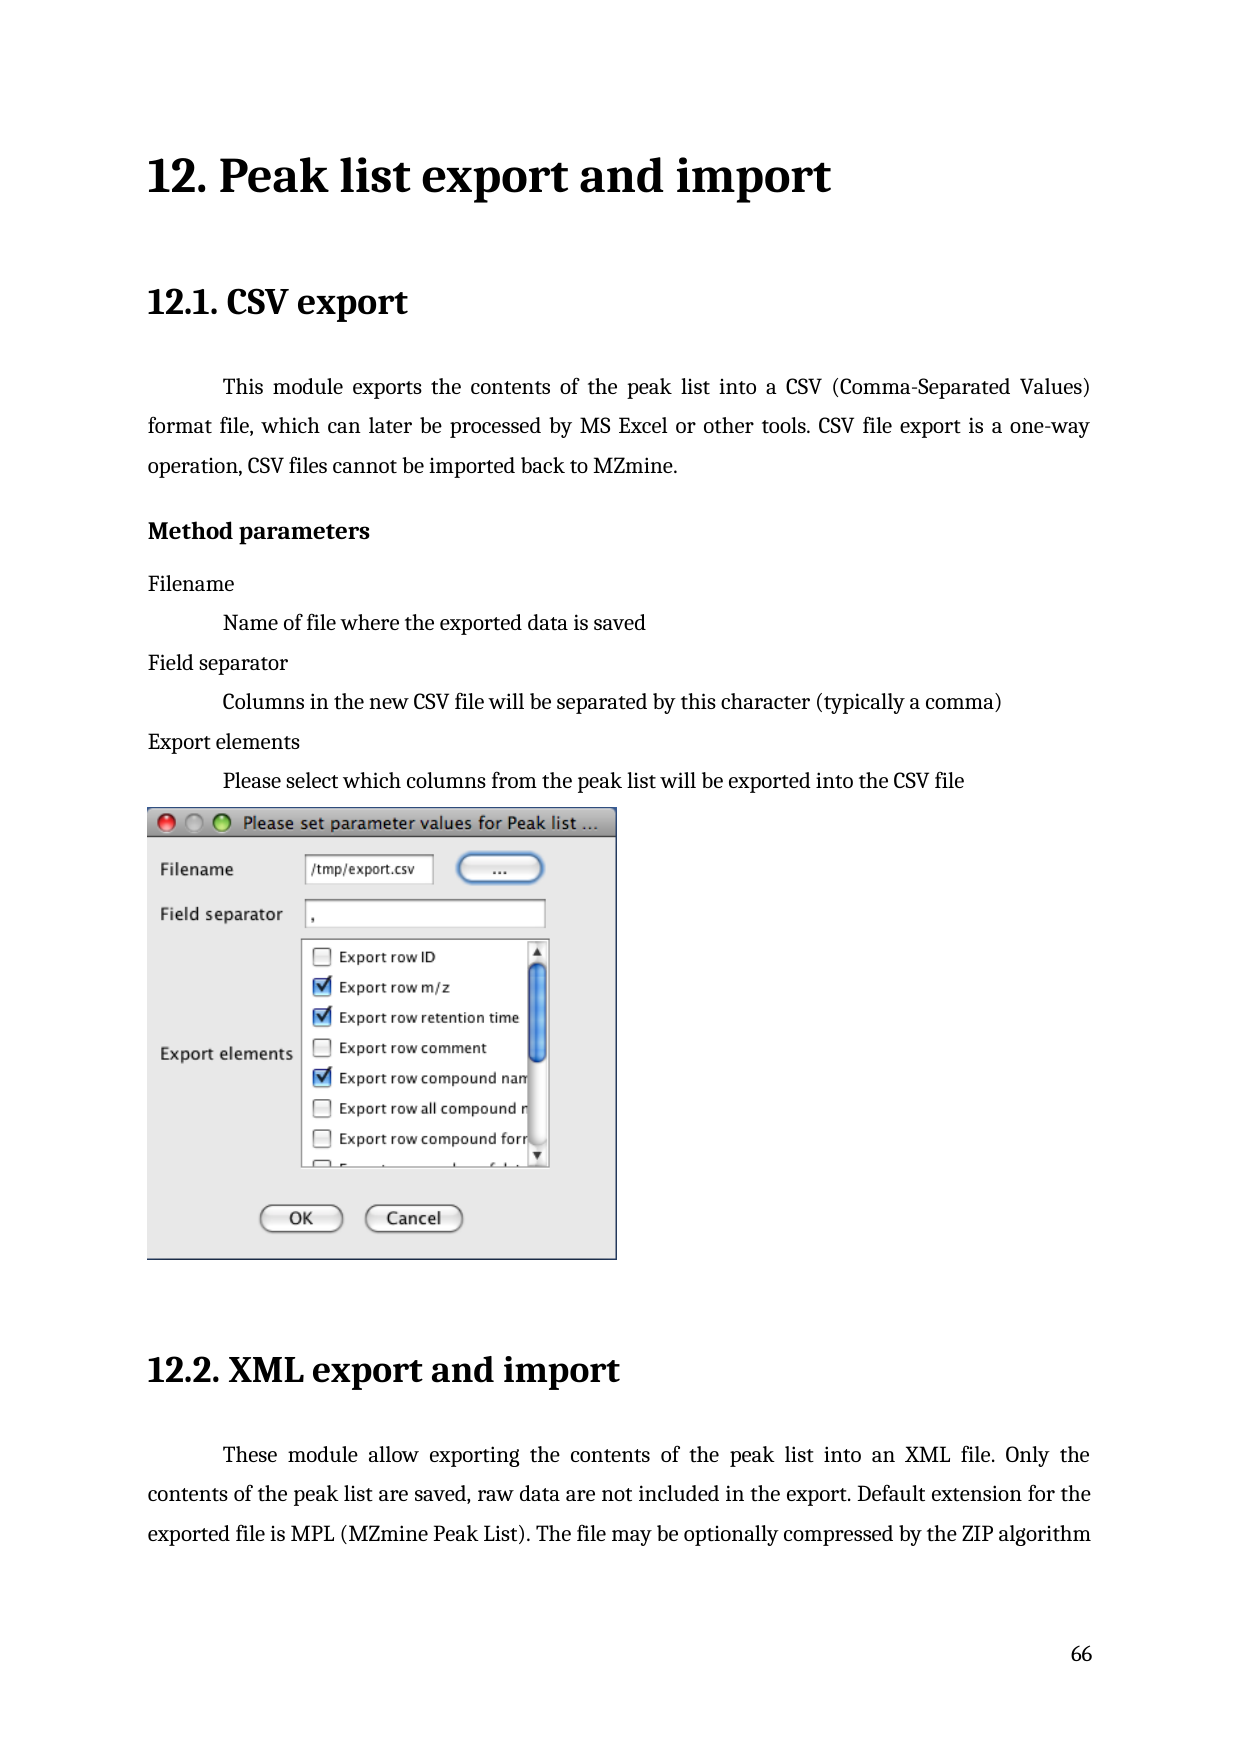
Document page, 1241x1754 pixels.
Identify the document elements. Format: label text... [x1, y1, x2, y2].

picture [147, 807, 617, 1260]
text Export elements [148, 729, 1092, 755]
text Field separator [148, 650, 1092, 676]
subtitle Peak list export and import [148, 148, 1092, 205]
text Name of file where the exported data is saved [223, 610, 1092, 637]
subtitle CSV export [148, 280, 1092, 323]
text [148, 1441, 1092, 1547]
text Filename [148, 571, 1092, 597]
text This module exports the contents of the peak list into a CSV (Comma-Separated Values) format file, which can later be processed by MS Excel or other tools. CSV file export is a one-way operation, CSV files cannot be imported back to MZmine. [148, 373, 1092, 479]
text Please select which columns from the peak list will be exported into the CSV file [223, 768, 1092, 794]
subtitle XML export and import [148, 1348, 1092, 1391]
subtitle Method parameters [148, 517, 1092, 546]
text Columns in the new CSV file will be separated by this character (typically a comma) [223, 689, 1092, 716]
